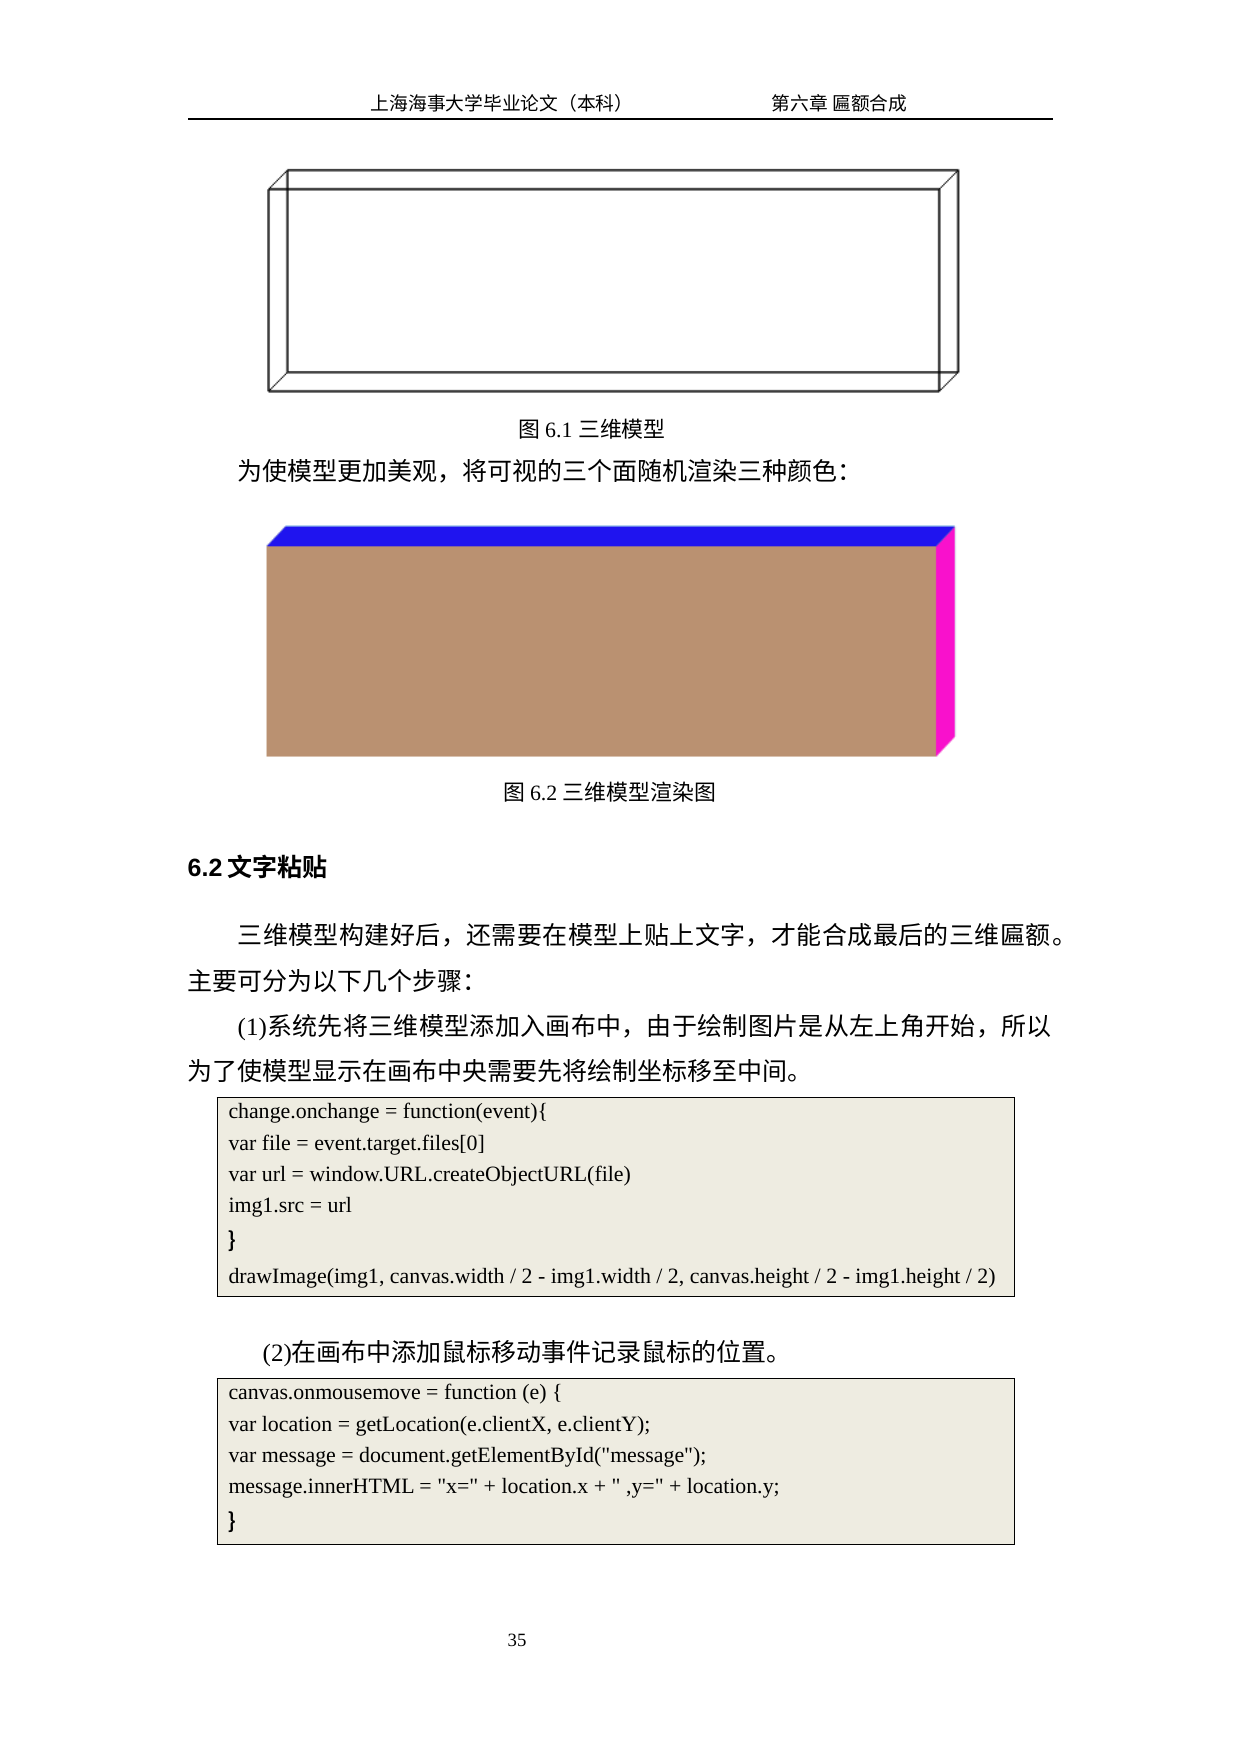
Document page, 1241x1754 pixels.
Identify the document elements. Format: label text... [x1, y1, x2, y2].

table_header canvas.onmousemove = function (e) { var location = getLocation(e.clientX, e.clientY); var message = document.getElementById("message"); message.innerHTML = "x=" + location.x + " ,y=" + location.y; ｝ [218, 1379, 1014, 1544]
list (2)在画布中添加鼠标移动事件记录鼠标的位置。 [262, 1333, 1028, 1369]
picture [262, 150, 977, 405]
text (1)系统先将三维模型添加入画布中，由于绘制图片是从左上角开始，所以为了使模型显示在画布中央需要先将绘制坐标移至中间。 [187, 1006, 1053, 1088]
text 图6.2 三维模型渲染图 [187, 775, 1028, 807]
table_header change.onchange = function(event){ var file = event.target.files[0] var url = window.URL.createObjectURL(file) img1.src = url ｝ drawImage(img1, canvas.width / 2 - img1.width / 2, canvas.height / 2 - img1.height / 2) [218, 1098, 1014, 1296]
picture [248, 496, 971, 768]
subtitle 6.2文字粘贴 [187, 847, 1053, 883]
text 三维模型构建好后，还需要在模型上贴上文字，才能合成最后的三维匾额。主要可分为以下几个步骤： [187, 916, 1053, 997]
text 图6.1 三维模型 [212, 412, 1028, 443]
text 为使模型更加美观，将可视的三个面随机渲染三种颜色： [187, 451, 1053, 488]
